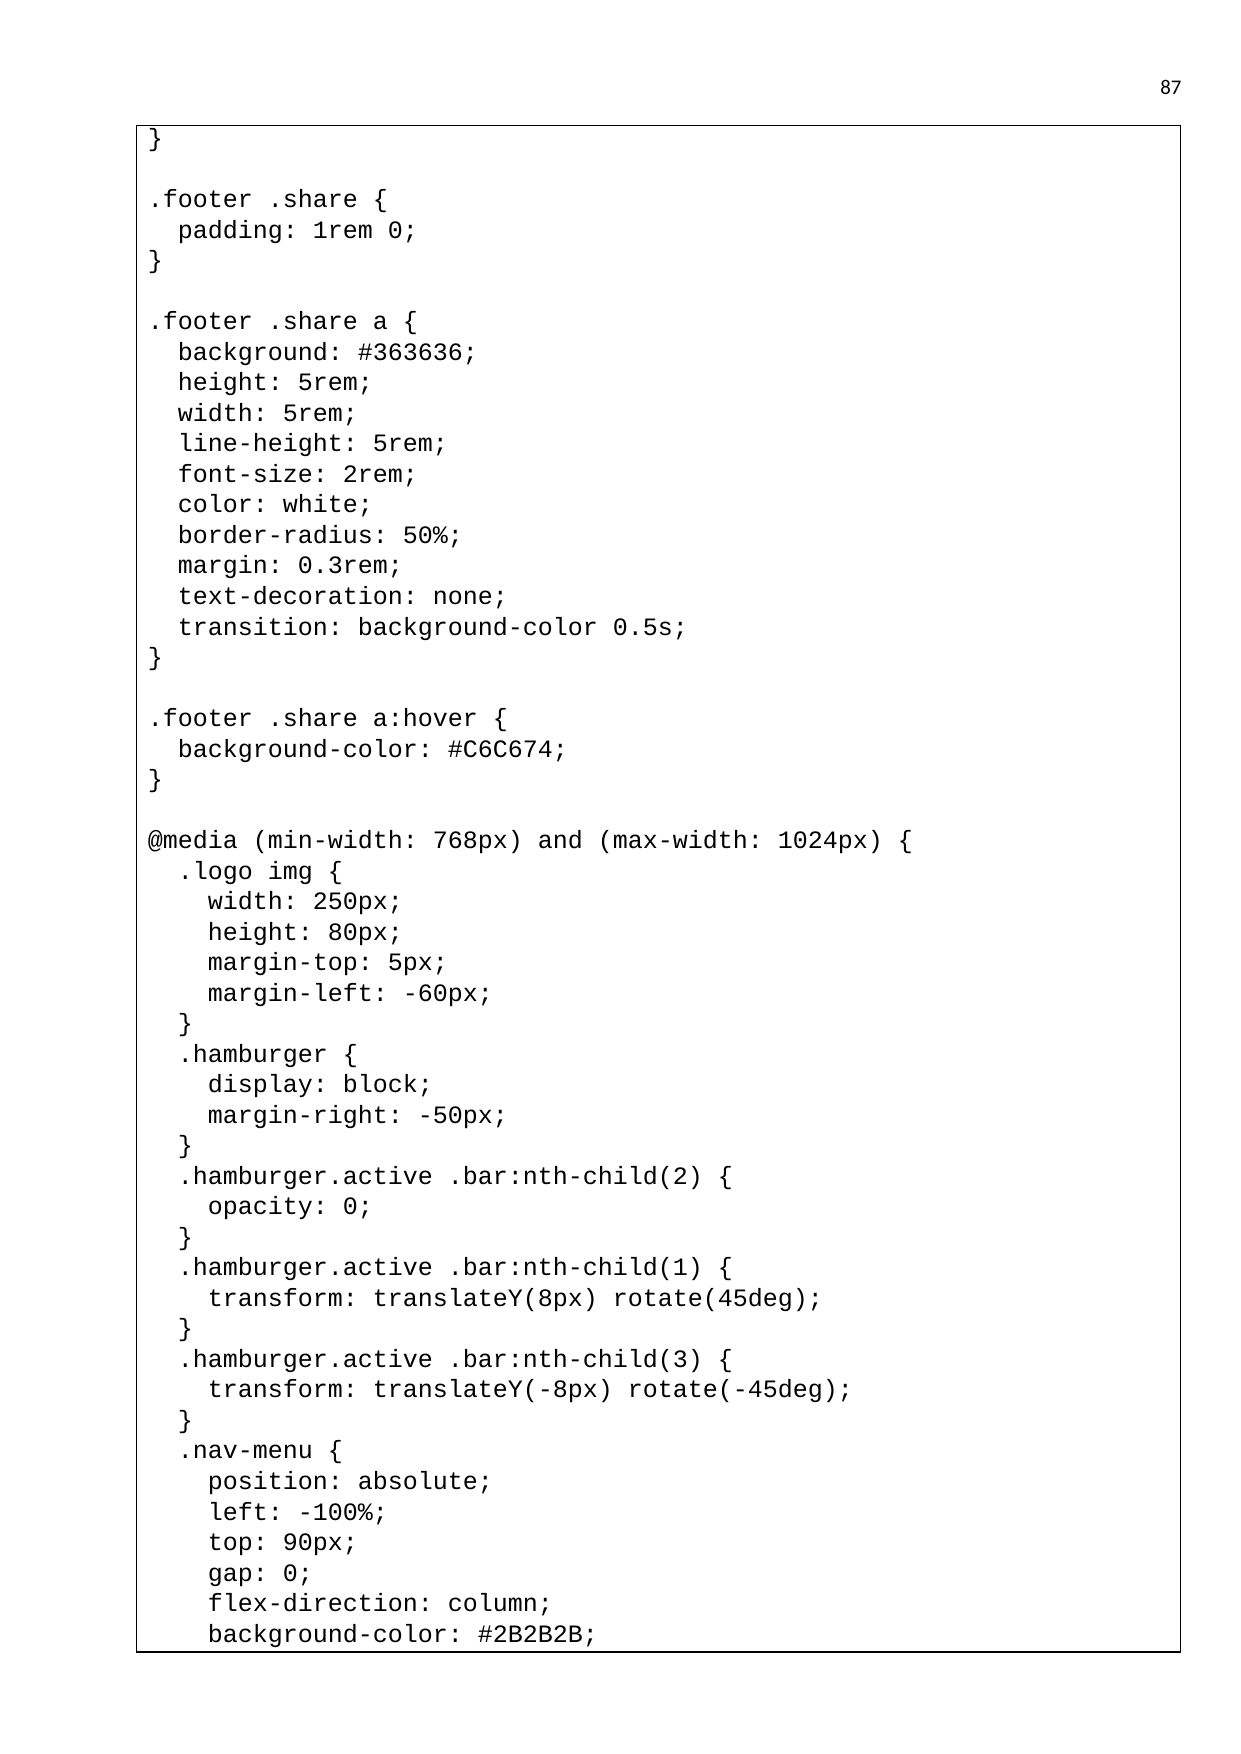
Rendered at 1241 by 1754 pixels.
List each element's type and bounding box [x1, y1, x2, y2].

table_header [137, 126, 1180, 1651]
